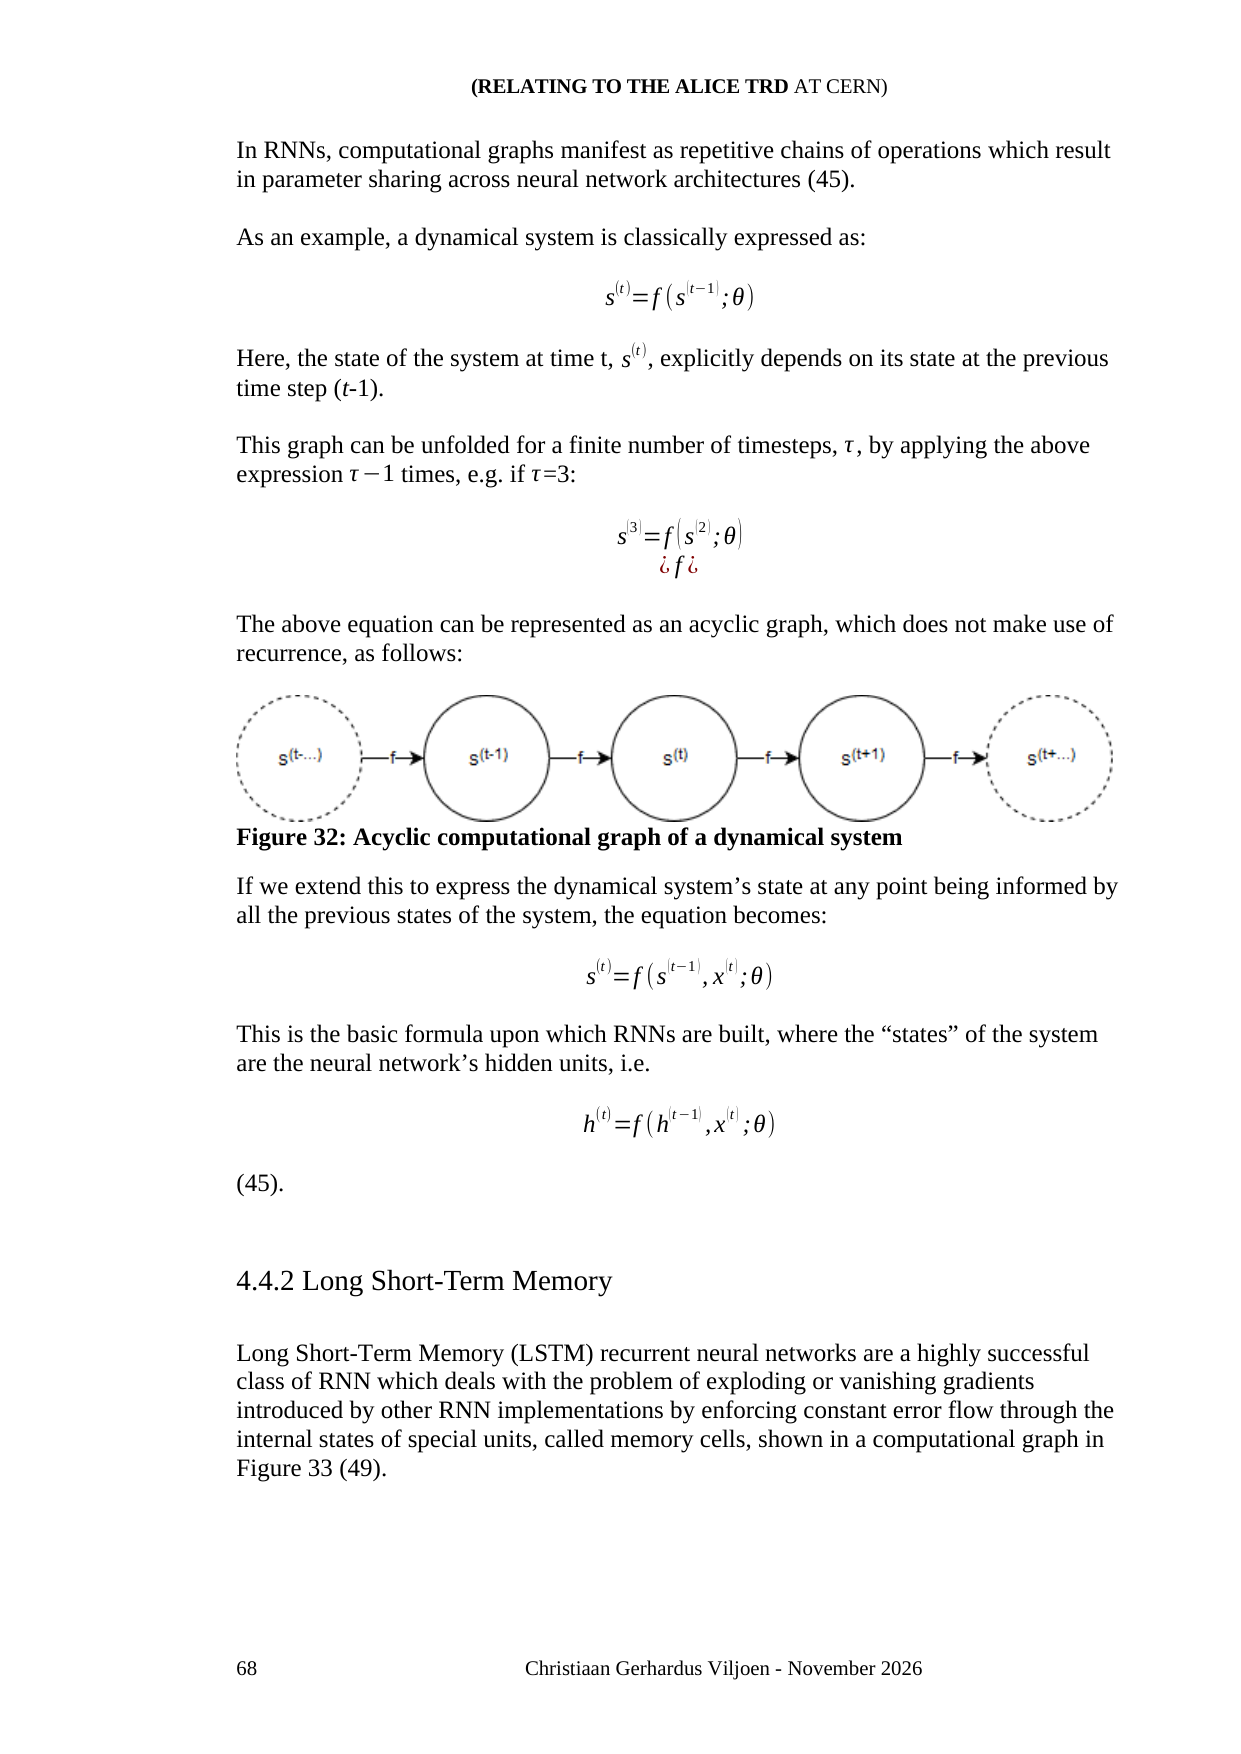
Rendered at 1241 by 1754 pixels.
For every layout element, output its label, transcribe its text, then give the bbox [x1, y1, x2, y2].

text If we extend this to express the dynamical system’s state at any point being informed by all the previous states of the system, the equation becomes: [236, 871, 1122, 929]
text The above equation can be represented as an acyclic graph, which does not make use of recurrence, as follows: [236, 609, 1122, 666]
text This graph can be unfolded for a finite number of timesteps, , by applying the above expression times, e.g. if =3: [236, 430, 1122, 488]
text Long Short-Term Memory (LSTM) recurrent neural networks are a highly successful class of RNN which deals with the problem of exploding or vanishing gradients introduced by other RNN implementations by enforcing constant error flow through the internal states of special units, called memory cells, shown in a computational graph in Figure 33 . [236, 1338, 1122, 1481]
picture [236, 695, 1113, 822]
text Figure 32: Acyclic computational graph of a dynamical system [236, 822, 1122, 850]
text Here, the state of the system at time t, , explicitly depends on its state at the previous time step (t-1). [236, 341, 1122, 402]
text As an example, a dynamical system is classically expressed as: [236, 222, 1122, 250]
subtitle Long Short-Term Memory [236, 1263, 1122, 1296]
text . [236, 1168, 1122, 1197]
text This is the basic formula upon which RNNs are built, where the “states” of the system are the neural network’s hidden units, i.e. [236, 1019, 1122, 1077]
text In RNNs, computational graphs manifest as repetitive chains of operations which result in parameter sharing across neural network architectures . [236, 135, 1122, 193]
